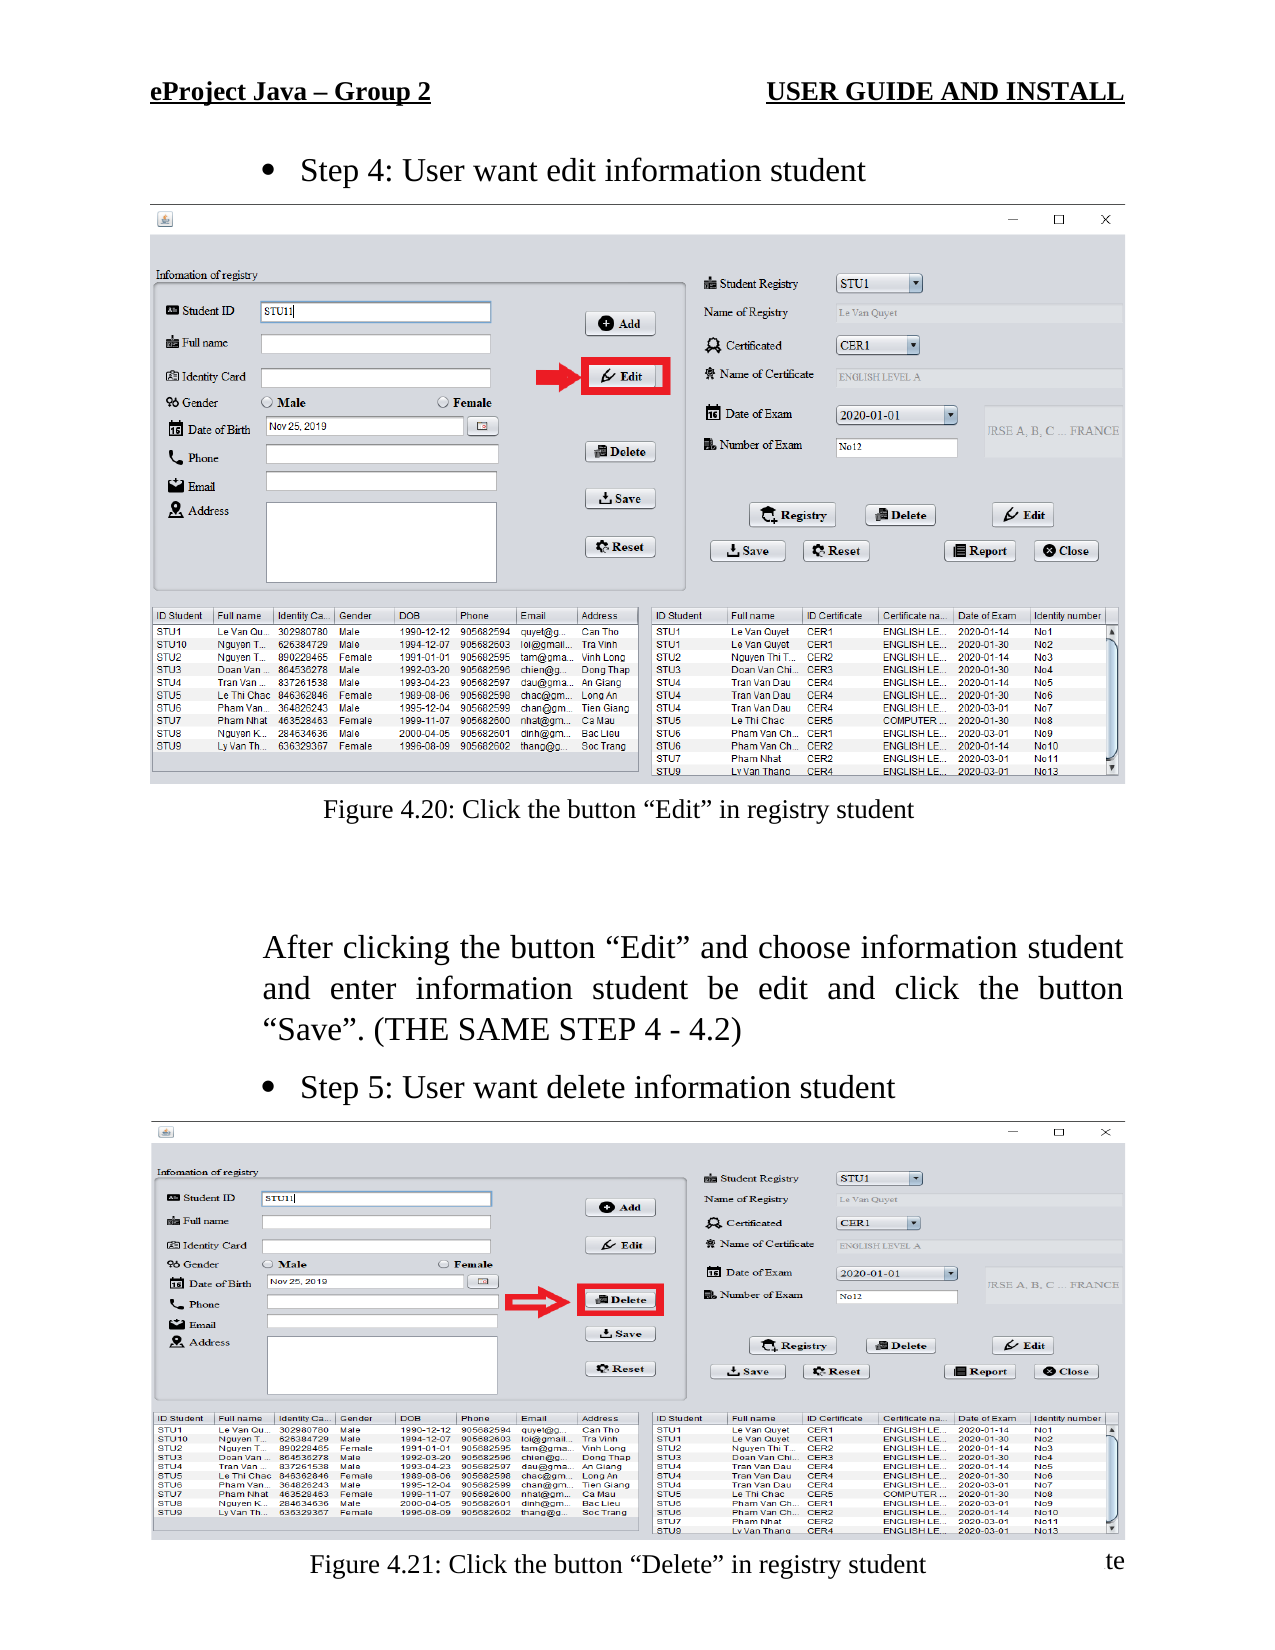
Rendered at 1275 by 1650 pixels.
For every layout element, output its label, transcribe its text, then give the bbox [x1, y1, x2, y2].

picture [151, 1121, 1125, 1540]
text After clicking the button “Edit” and choose information student and enter information student be edit and click the button “Save”. (THE SAME STEP 4 - 4.2) [262, 927, 1125, 1048]
list Step 5: User want delete information student [262, 1068, 1125, 1106]
list Step 4: User want edit information student [262, 150, 1125, 188]
picture [150, 204, 1125, 784]
